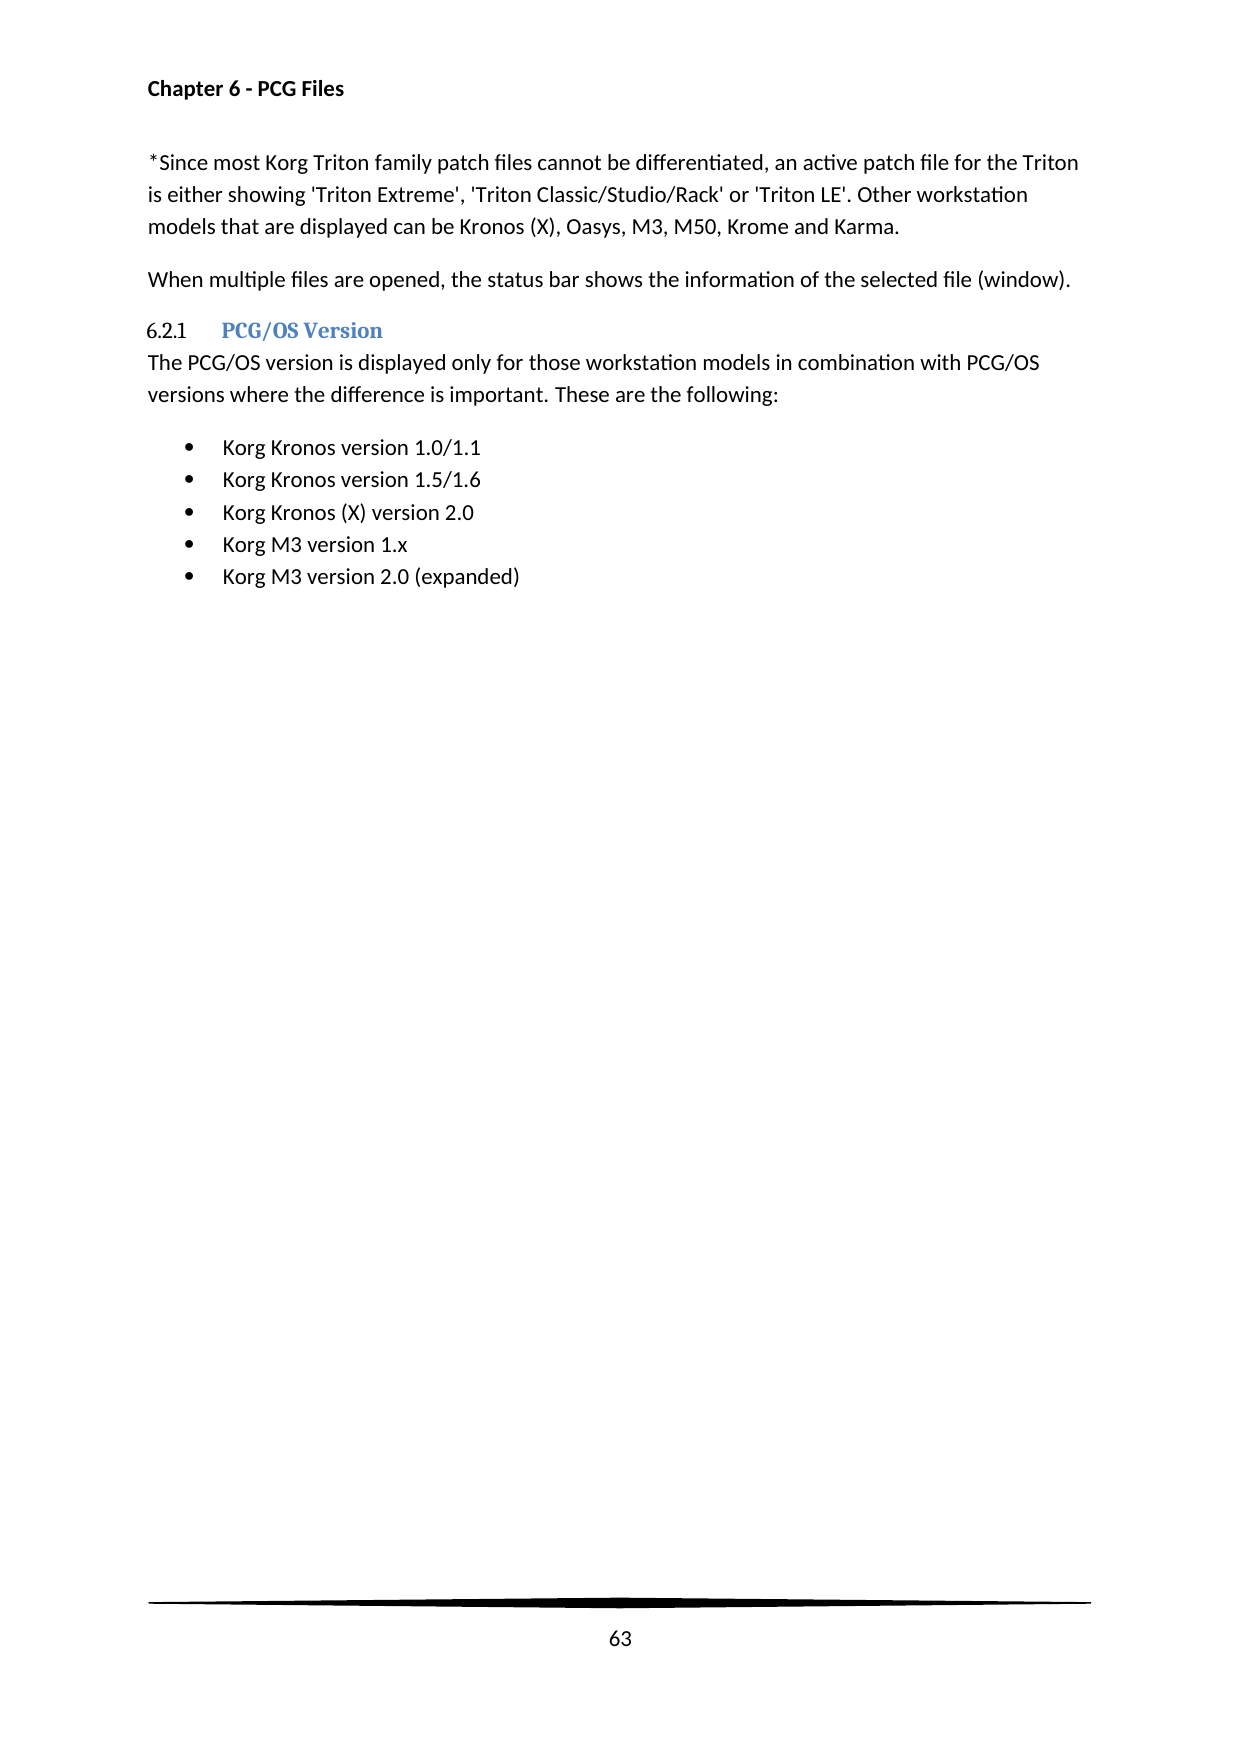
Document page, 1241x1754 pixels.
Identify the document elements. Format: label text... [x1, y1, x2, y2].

text The PCG/OS version is displayed only for those workstation models in combination with PCG/OS versions where the difference is important. These are the following: [148, 348, 1093, 408]
list Korg M3 version 2.0 (expanded) [185, 562, 1093, 590]
list Korg Kronos version 1.0/1.1 [185, 433, 1093, 461]
text *Since most Korg Triton family patch files cannot be differentiated, an active patch file for the Triton is either showing 'Triton Extreme', 'Triton Classic/Studio/Rack' or 'Triton LE'. Other workstation models that are displayed can be Kronos (X), Oasys, M3, M50, Krome and Karma. [148, 148, 1093, 240]
list Korg Kronos version 1.5/1.6 [185, 466, 1093, 494]
subtitle PCG/OS Version [146, 318, 1093, 344]
list Korg M3 version 1.x [185, 530, 1093, 558]
text When multiple files are opened, the status bar shows the information of the selected file (window). [148, 265, 1093, 293]
list Korg Kronos (X) version 2.0 [185, 498, 1093, 526]
